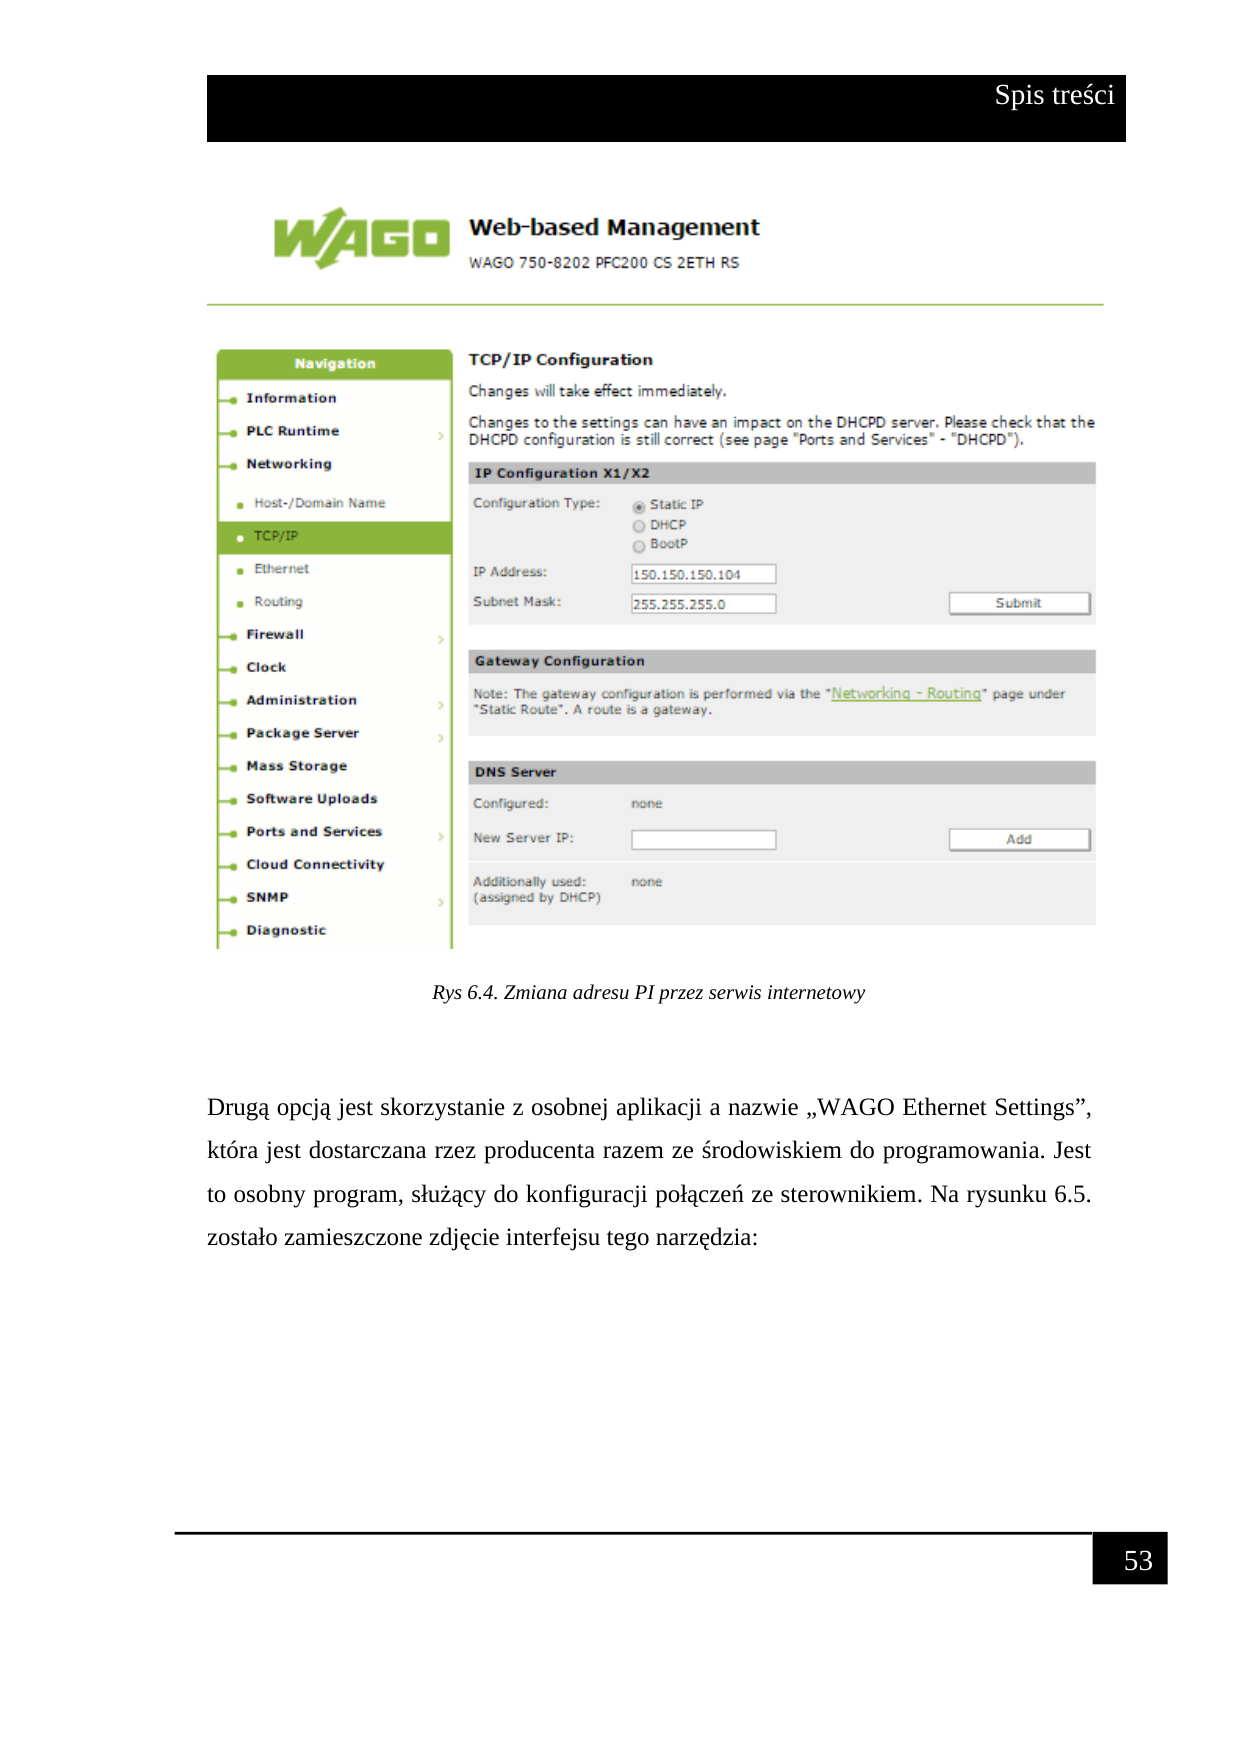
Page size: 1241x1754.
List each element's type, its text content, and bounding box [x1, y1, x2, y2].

text Rys 6.4. Zmiana adresu PI przez serwis internetowy [207, 980, 1092, 1004]
text Drugą opcją jest skorzystanie z osobnej aplikacji a nazwie „WAGO Ethernet Settings”, która jest dostarczana rzez producenta razem ze środowiskiem do programowania. Jest to osobny program, służący do konfiguracji połączeń ze sterownikiem. Na rysunku 6.5. zostało zamieszczone zdjęcie interfejsu tego narzędzia: [207, 1092, 1092, 1251]
picture [206, 202, 1104, 949]
